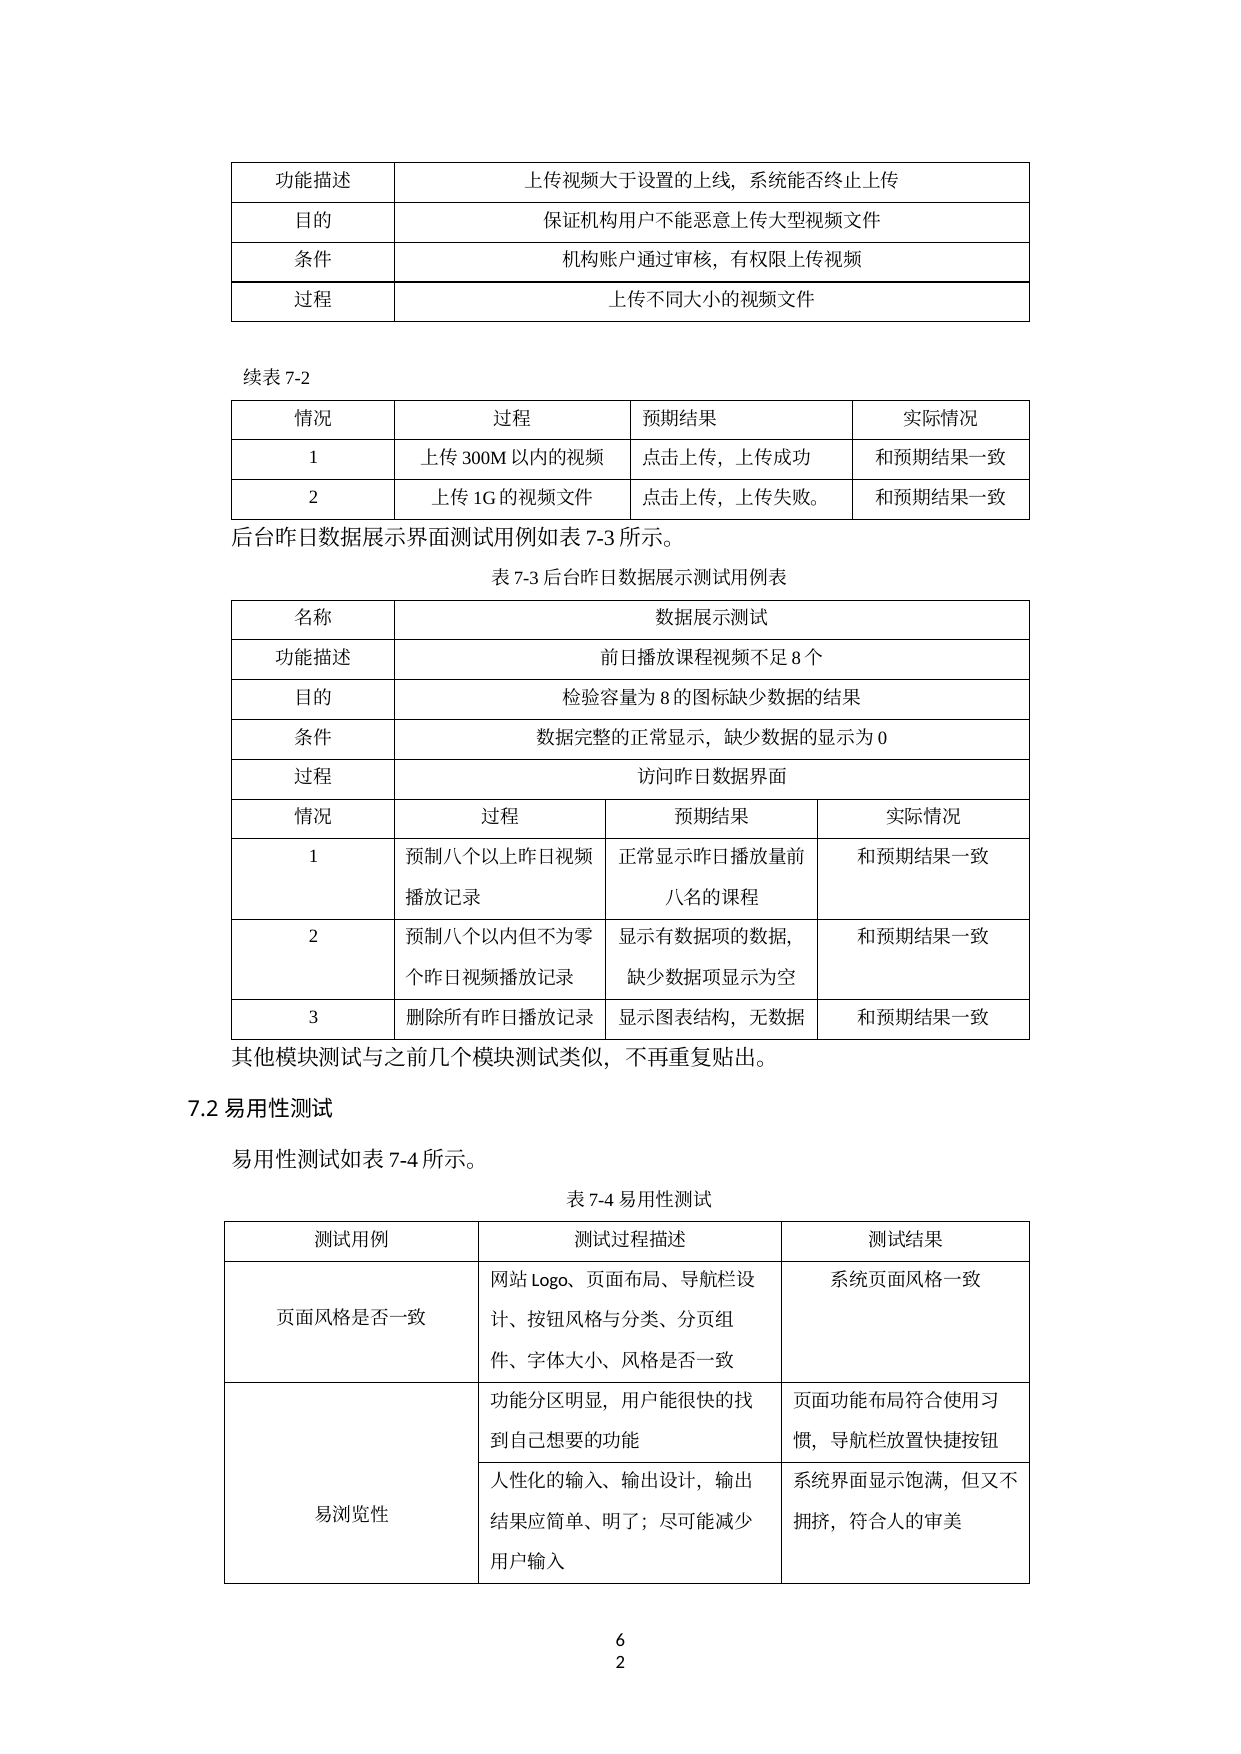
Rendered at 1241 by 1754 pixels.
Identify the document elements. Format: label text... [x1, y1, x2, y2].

table_cell 删除所有昨日播放记录 [395, 1000, 605, 1039]
table_cell 目的 [232, 203, 394, 242]
table_cell 功能分区明显，用户能很快的找到自己想要的功能 [479, 1383, 781, 1462]
table_cell 实际情况 [818, 800, 1029, 838]
table_cell 过程 [232, 760, 394, 798]
text 7.2 易用性测试 [187, 1091, 1053, 1123]
text 其他模块测试与之前几个模块测试类似，不再重复贴出。 [187, 1040, 1053, 1072]
table_cell 系统页面风格一致 [782, 1262, 1029, 1382]
table_cell 过程 [395, 800, 605, 838]
table_cell 显示图表结构，无数据 [606, 1000, 817, 1039]
table_header 测试过程描述 [479, 1222, 781, 1261]
table_cell 1 [232, 839, 394, 919]
table_header 预期结果 [631, 401, 852, 439]
table_header 测试用例 [225, 1222, 478, 1261]
table_cell 2 [232, 920, 394, 999]
table_cell 条件 [232, 720, 394, 759]
table_cell 页面功能布局符合使用习惯，导航栏放置快捷按钮 [782, 1383, 1029, 1462]
table_cell 预制八个以内但不为零个昨日视频播放记录 [395, 920, 605, 999]
table_cell 上传300M以内的视频 [395, 440, 630, 479]
table_cell 功能描述 [232, 640, 394, 679]
table_cell 目的 [232, 680, 394, 719]
text 表7-4 易用性测试 [187, 1182, 1053, 1214]
table_cell 点击上传，上传成功 [631, 440, 852, 479]
table_header 实际情况 [853, 401, 1029, 439]
table_cell 保证机构用户不能恶意上传大型视频文件 [395, 203, 1029, 242]
table_cell 系统界面显示饱满，但又不拥挤，符合人的审美 [782, 1463, 1029, 1583]
table_cell 和预期结果一致 [853, 480, 1029, 519]
text 续表7-2 [187, 360, 1053, 393]
table_cell 易浏览性 [225, 1383, 478, 1583]
table_header 名称 [232, 601, 394, 639]
text 后台昨日数据展示界面测试用例如表7-3所示。 [187, 520, 1053, 552]
table_cell 正常显示昨日播放量前八名的课程 [606, 839, 817, 919]
table_header 过程 [395, 401, 630, 439]
table_cell 人性化的输入、输出设计，输出结果应简单、明了；尽可能减少用户输入 [479, 1463, 781, 1583]
table_cell 检验容量为8的图标缺少数据的结果 [395, 680, 1029, 719]
table_cell 页面风格是否一致 [225, 1262, 478, 1382]
table_cell 预期结果 [606, 800, 817, 838]
table_cell 访问昨日数据界面 [395, 760, 1029, 798]
table_cell 3 [232, 1000, 394, 1039]
table_cell 前日播放课程视频不足8个 [395, 640, 1029, 679]
table_cell 上传不同大小的视频文件 [395, 283, 1029, 321]
table_cell 过程 [232, 283, 394, 321]
table_cell 条件 [232, 243, 394, 281]
table_cell 和预期结果一致 [818, 920, 1029, 999]
table_cell 功能描述 [232, 163, 394, 202]
table_cell 情况 [232, 800, 394, 838]
table_cell 显示有数据项的数据，缺少数据项显示为空 [606, 920, 817, 999]
table_cell 2 [232, 480, 394, 519]
table_cell 1 [232, 440, 394, 479]
table_cell 和预期结果一致 [818, 839, 1029, 919]
table_cell 上传视频大于设置的上线，系统能否终止上传 [395, 163, 1029, 202]
table_cell 和预期结果一致 [853, 440, 1029, 479]
table_header 情况 [232, 401, 394, 439]
table_header 测试结果 [782, 1222, 1029, 1261]
text 表7-3 后台昨日数据展示测试用例表 [187, 560, 1053, 593]
table_header 数据展示测试 [395, 601, 1029, 639]
table_cell 机构账户通过审核，有权限上传视频 [395, 243, 1029, 281]
table_cell 数据完整的正常显示，缺少数据的显示为0 [395, 720, 1029, 759]
table_cell 预制八个以上昨日视频播放记录 [395, 839, 605, 919]
table_cell 上传1G的视频文件 [395, 480, 630, 519]
table_cell 和预期结果一致 [818, 1000, 1029, 1039]
text 易用性测试如表7-4所示。 [187, 1141, 1053, 1174]
table_cell 网站Logo、页面布局、导航栏设计、按钮风格与分类、分页组件、字体大小、风格是否一致 [479, 1262, 781, 1382]
table_cell 点击上传，上传失败。 [631, 480, 852, 519]
